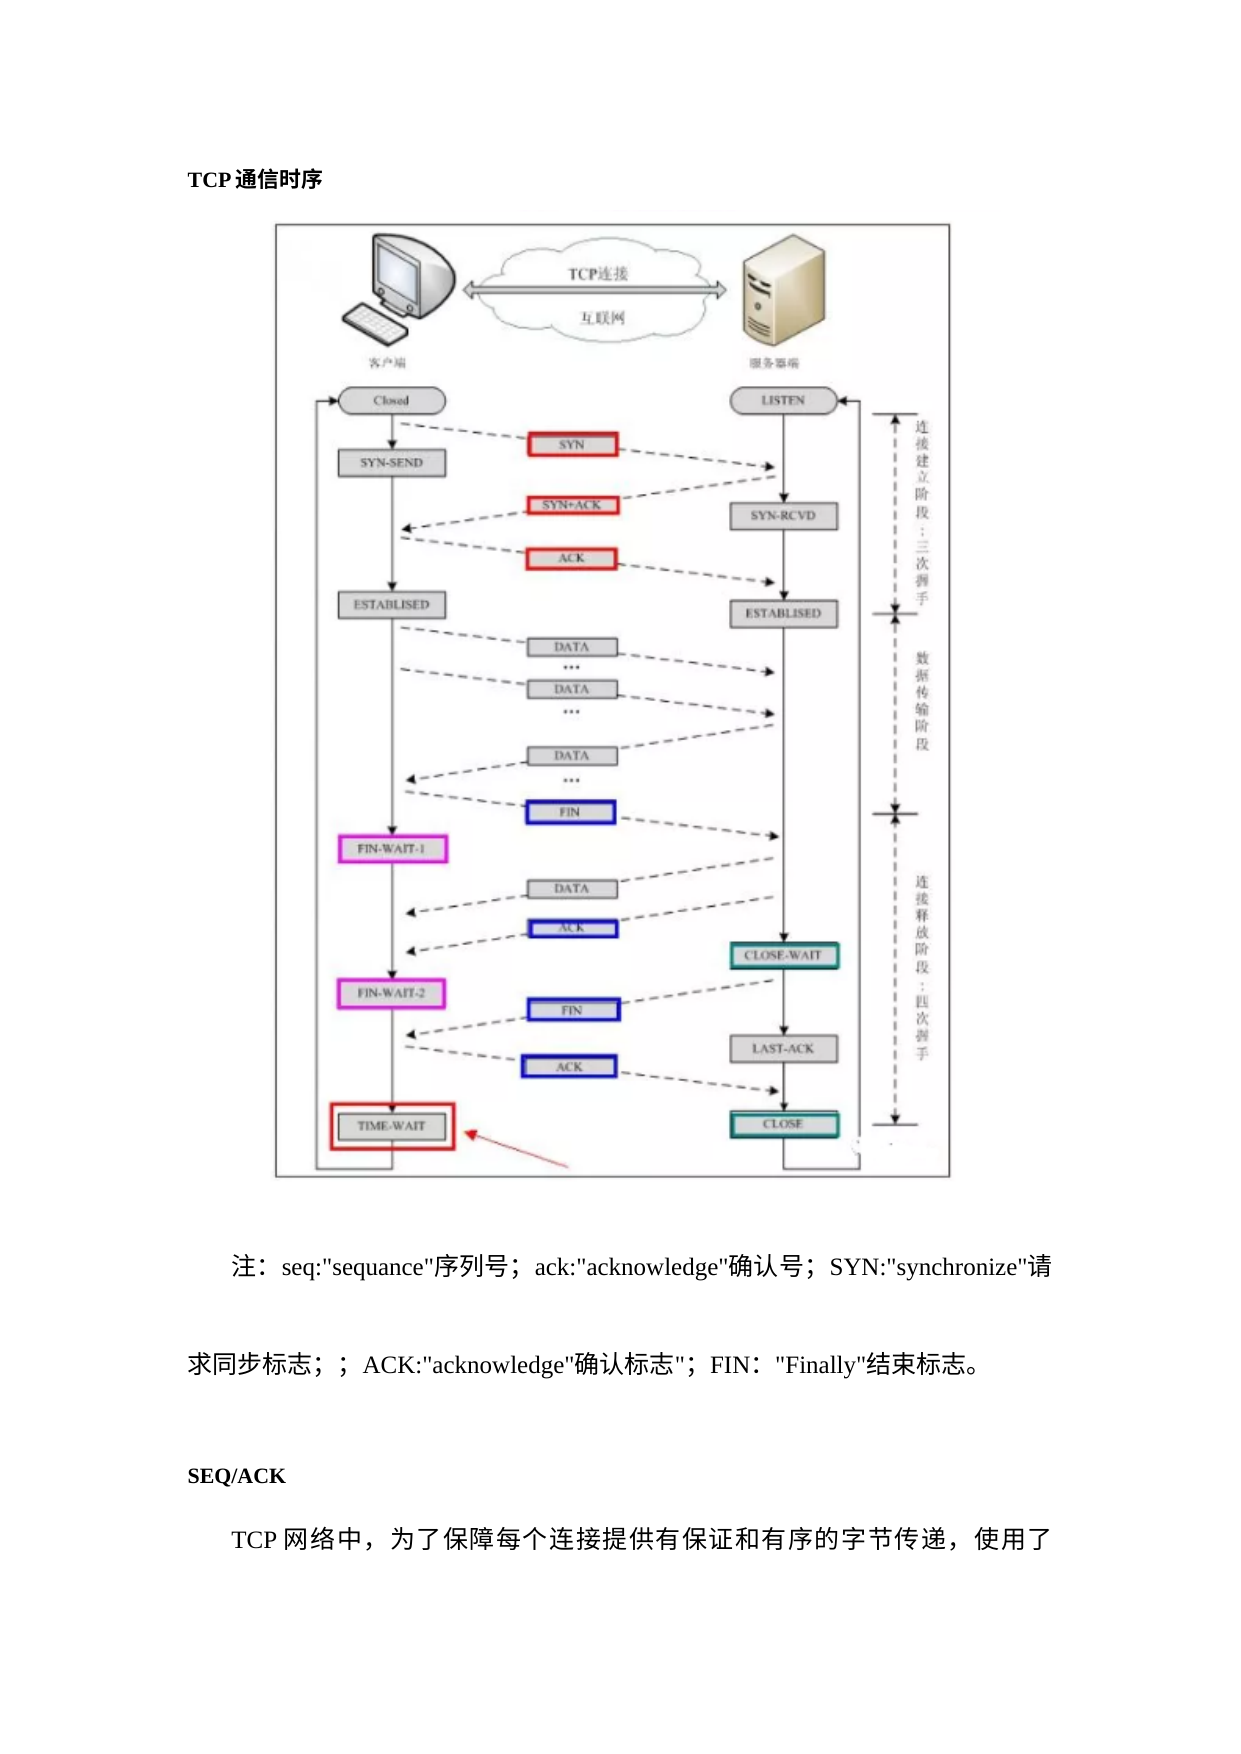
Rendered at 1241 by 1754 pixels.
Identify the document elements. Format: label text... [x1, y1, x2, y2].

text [187, 1505, 1053, 1570]
subtitle SEQ/ACK [187, 1460, 1053, 1492]
subtitle TCP通信时序 [187, 162, 1053, 194]
text 注：seq:"sequance"序列号；ack:"acknowledge"确认号；SYN:"synchronize"请求同步标志；；ACK:"acknowledge"确认标志"；FIN："Finally"结束标志。 [187, 1232, 1053, 1395]
picture [238, 210, 1002, 1192]
